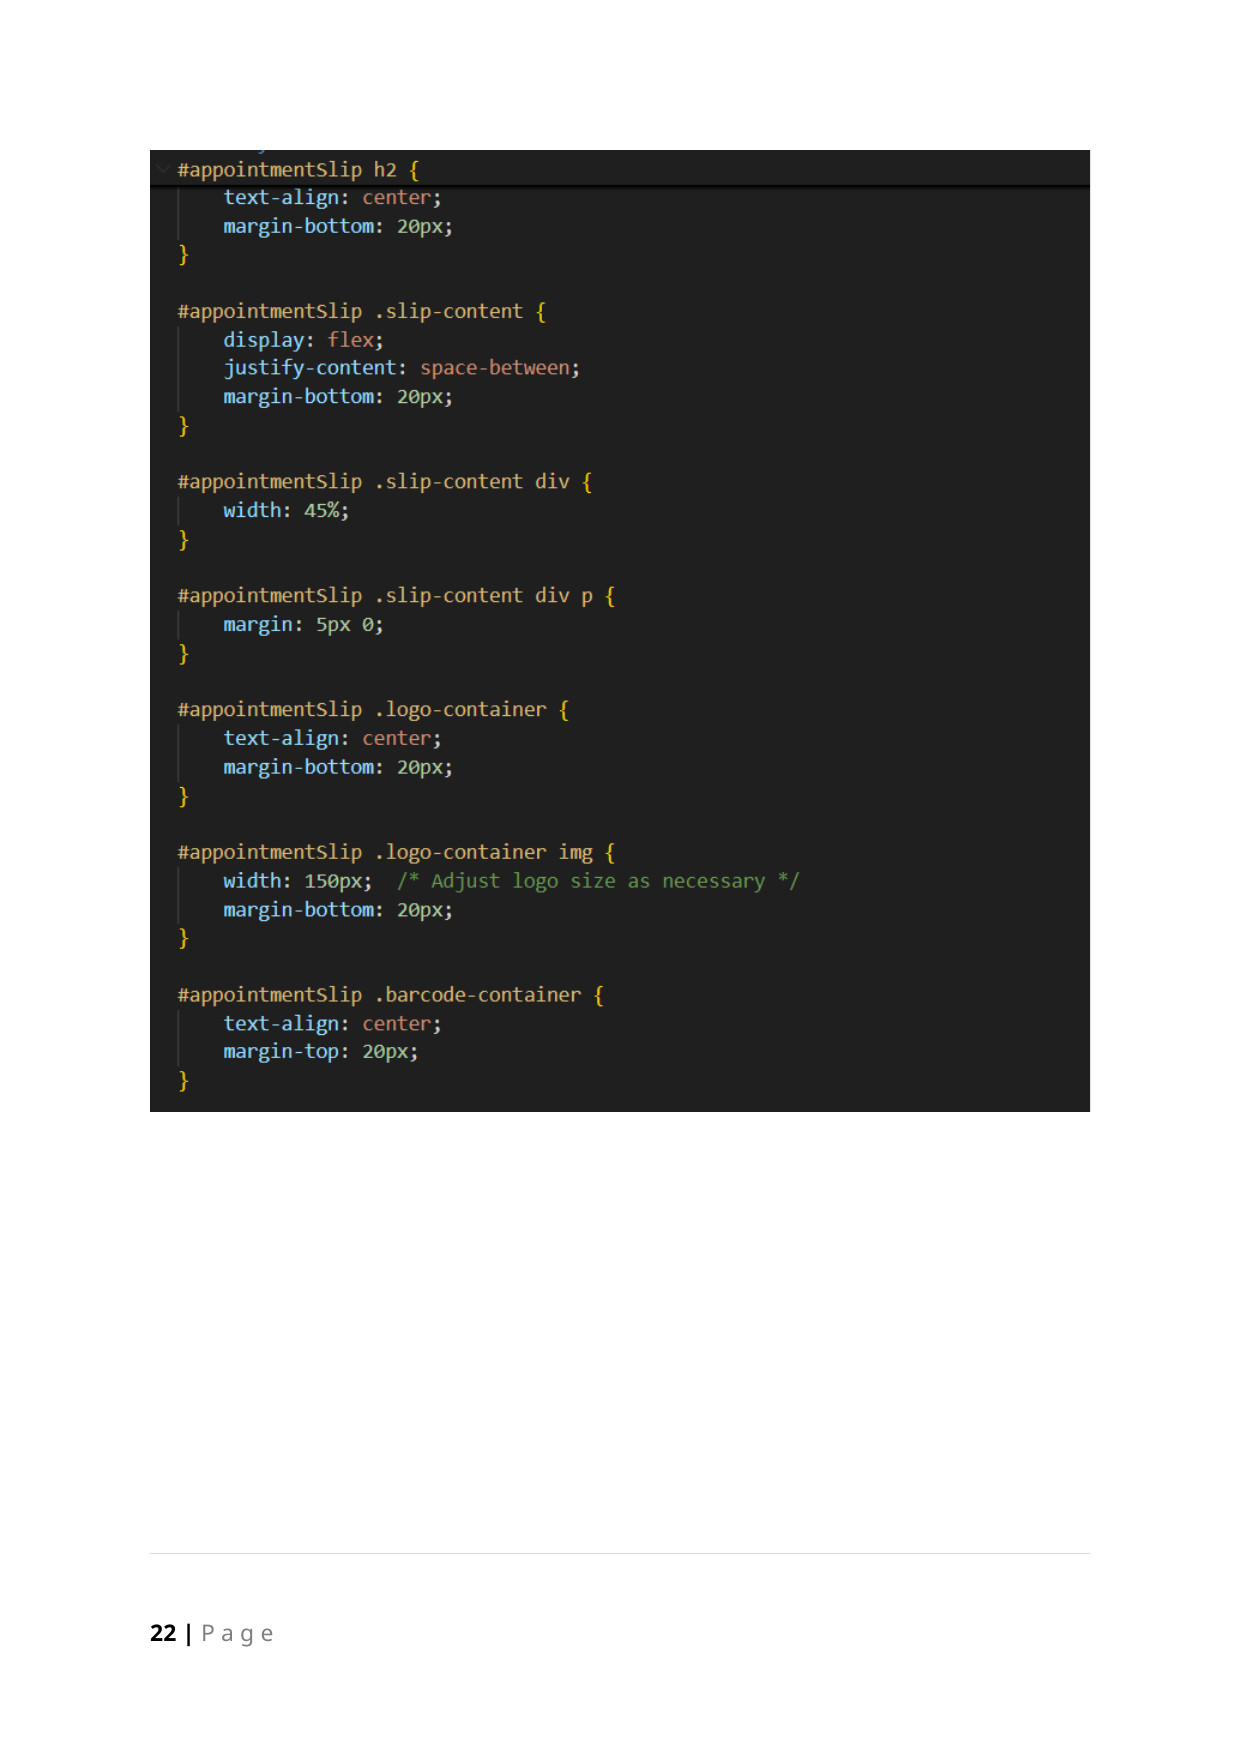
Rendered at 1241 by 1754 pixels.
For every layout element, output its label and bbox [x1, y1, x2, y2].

picture [150, 150, 1091, 1112]
